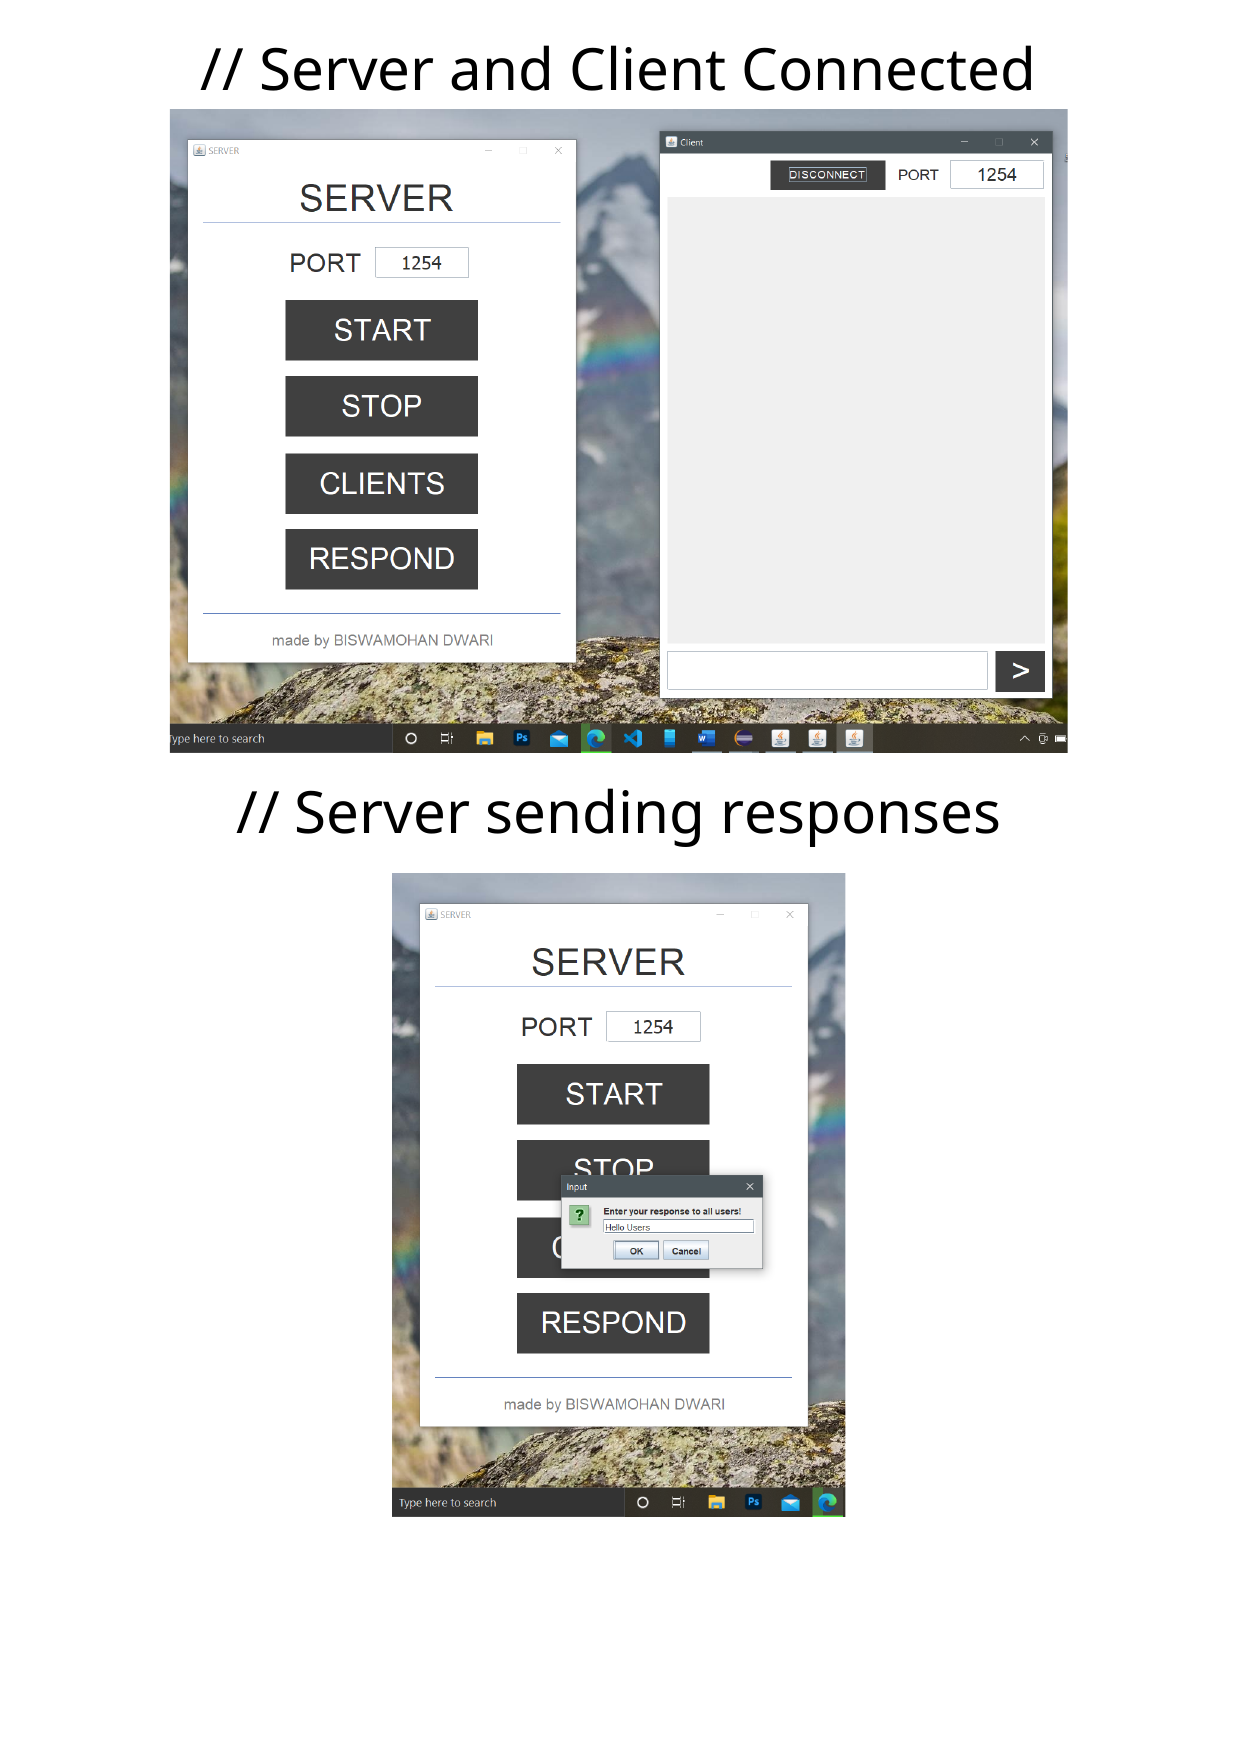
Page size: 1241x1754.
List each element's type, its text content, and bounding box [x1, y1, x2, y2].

text // Server sending responses [47, 771, 1191, 851]
picture [169, 109, 1068, 753]
picture [392, 873, 846, 1517]
